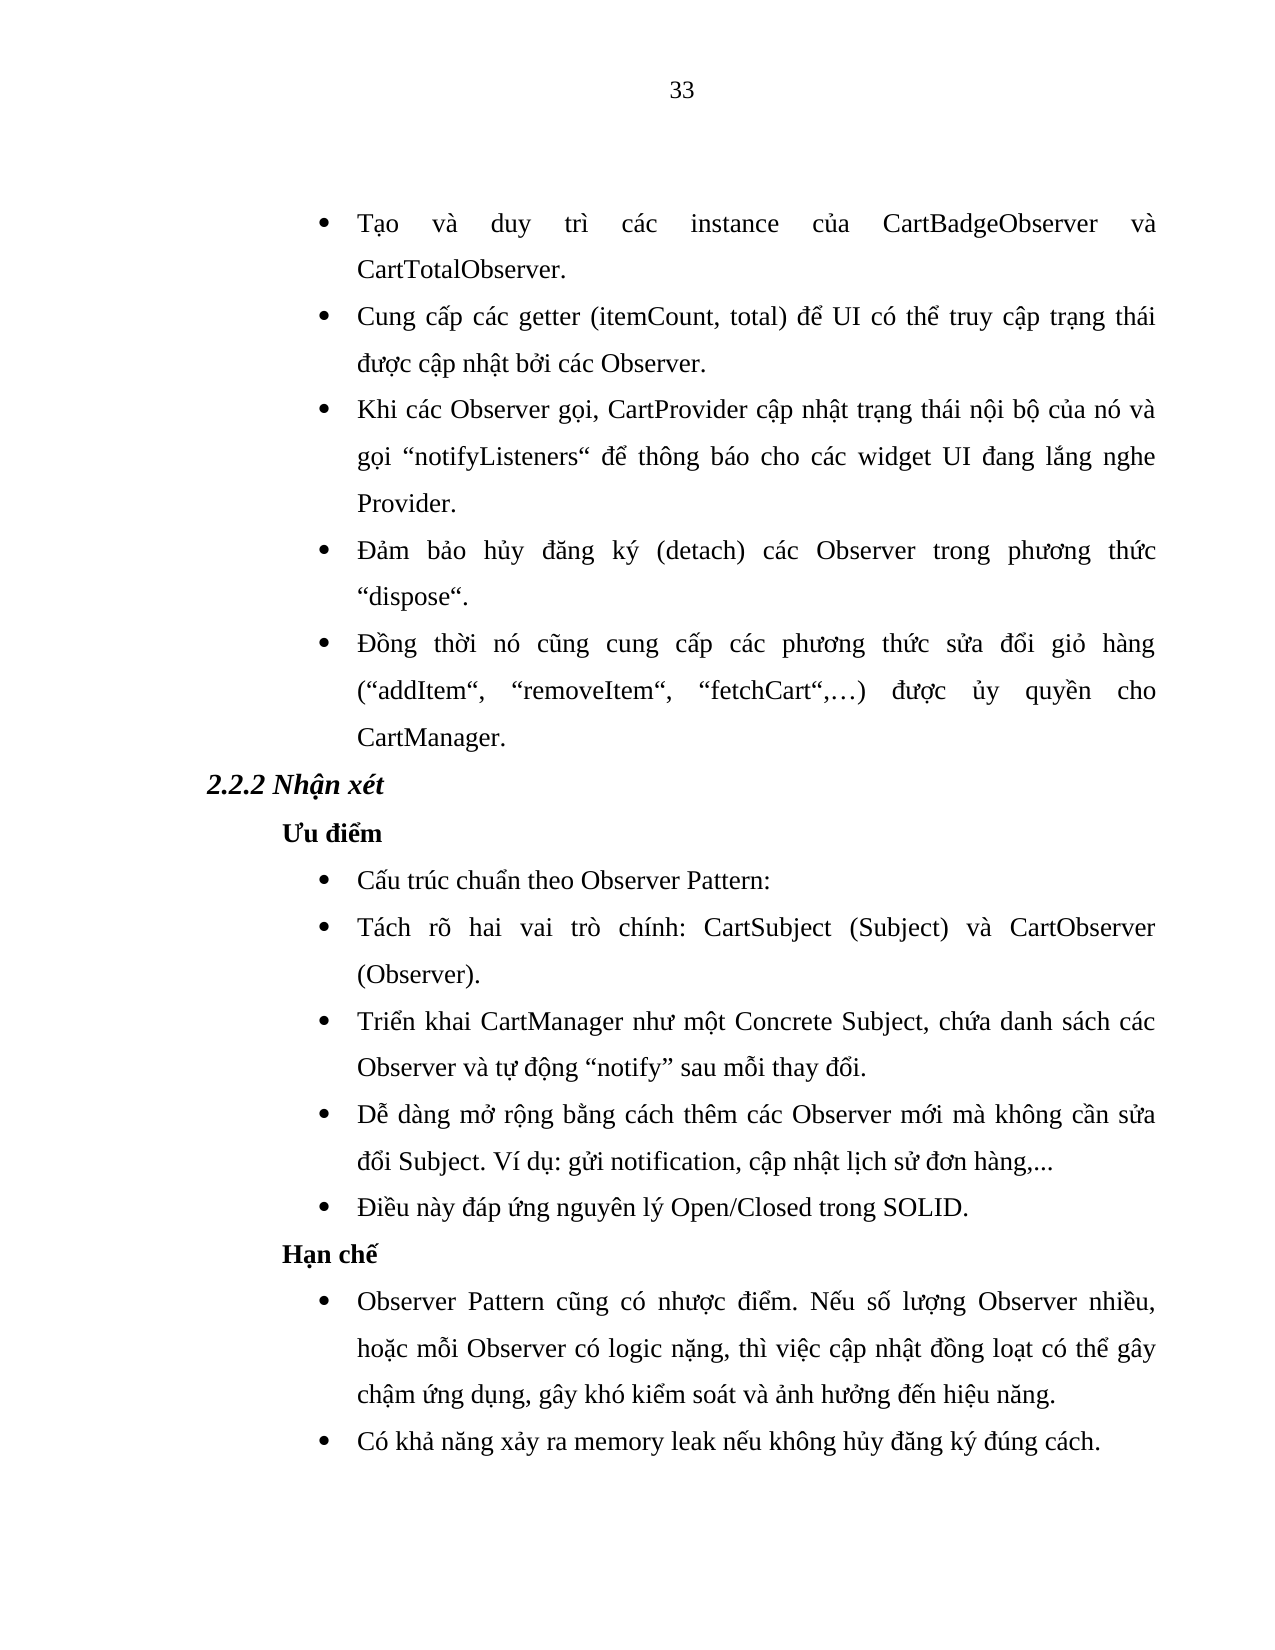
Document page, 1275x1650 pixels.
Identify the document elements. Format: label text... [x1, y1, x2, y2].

text Hạn chế [207, 1238, 1157, 1269]
list Cấu trúc chuẩn theo Observer Pattern: [319, 864, 1157, 896]
list Observer Pattern cũng có nhược điểm. Nếu số lượng Observer nhiều, hoặc mỗi Observer có logic nặng, thì việc cập nhật đồng loạt có thể gây chậm ứng dụng, gây khó kiểm soát và ảnh hưởng đến hiệu năng. [319, 1285, 1157, 1409]
list Có khả năng xảy ra memory leak nếu không hủy đăng ký đúng cách. [319, 1425, 1157, 1456]
list Dễ dàng mở rộng bằng cách thêm các Observer mới mà không cần sửa đổi Subject. Ví dụ: gửi notification, cập nhật lịch sử đơn hàng,... [319, 1098, 1157, 1176]
list Triển khai CartManager như một Concrete Subject, chứa danh sách các Observer và tự động “notify” sau mỗi thay đổi. [319, 1004, 1157, 1082]
list Cung cấp các getter (itemCount, total) để UI có thể truy cập trạng thái được cập nhật bởi các Observer. [319, 300, 1157, 378]
text Ưu điểm [207, 818, 1157, 849]
list Tạo và duy trì các instance của CartBadgeObserver và CartTotalObserver. [319, 207, 1157, 285]
list Tách rõ hai vai trò chính: CartSubject (Subject) và CartObserver (Observer). [319, 911, 1157, 989]
list Đồng thời nó cũng cung cấp các phương thức sửa đổi giỏ hàng (“addItem“, “removeItem“, “fetchCart“,…) được ủy quyền cho CartManager. [319, 627, 1157, 752]
list Điều này đáp ứng nguyên lý Open/Closed trong SOLID. [319, 1191, 1157, 1223]
text 2.2.2 Nhận xét [207, 767, 1157, 801]
list Đảm bảo hủy đăng ký (detach) các Observer trong phương thức “dispose“. [319, 534, 1157, 612]
list Khi các Observer gọi, CartProvider cập nhật trạng thái nội bộ của nó và gọi “notifyListeners“ để thông báo cho các widget UI đang lắng nghe Provider. [319, 394, 1157, 518]
